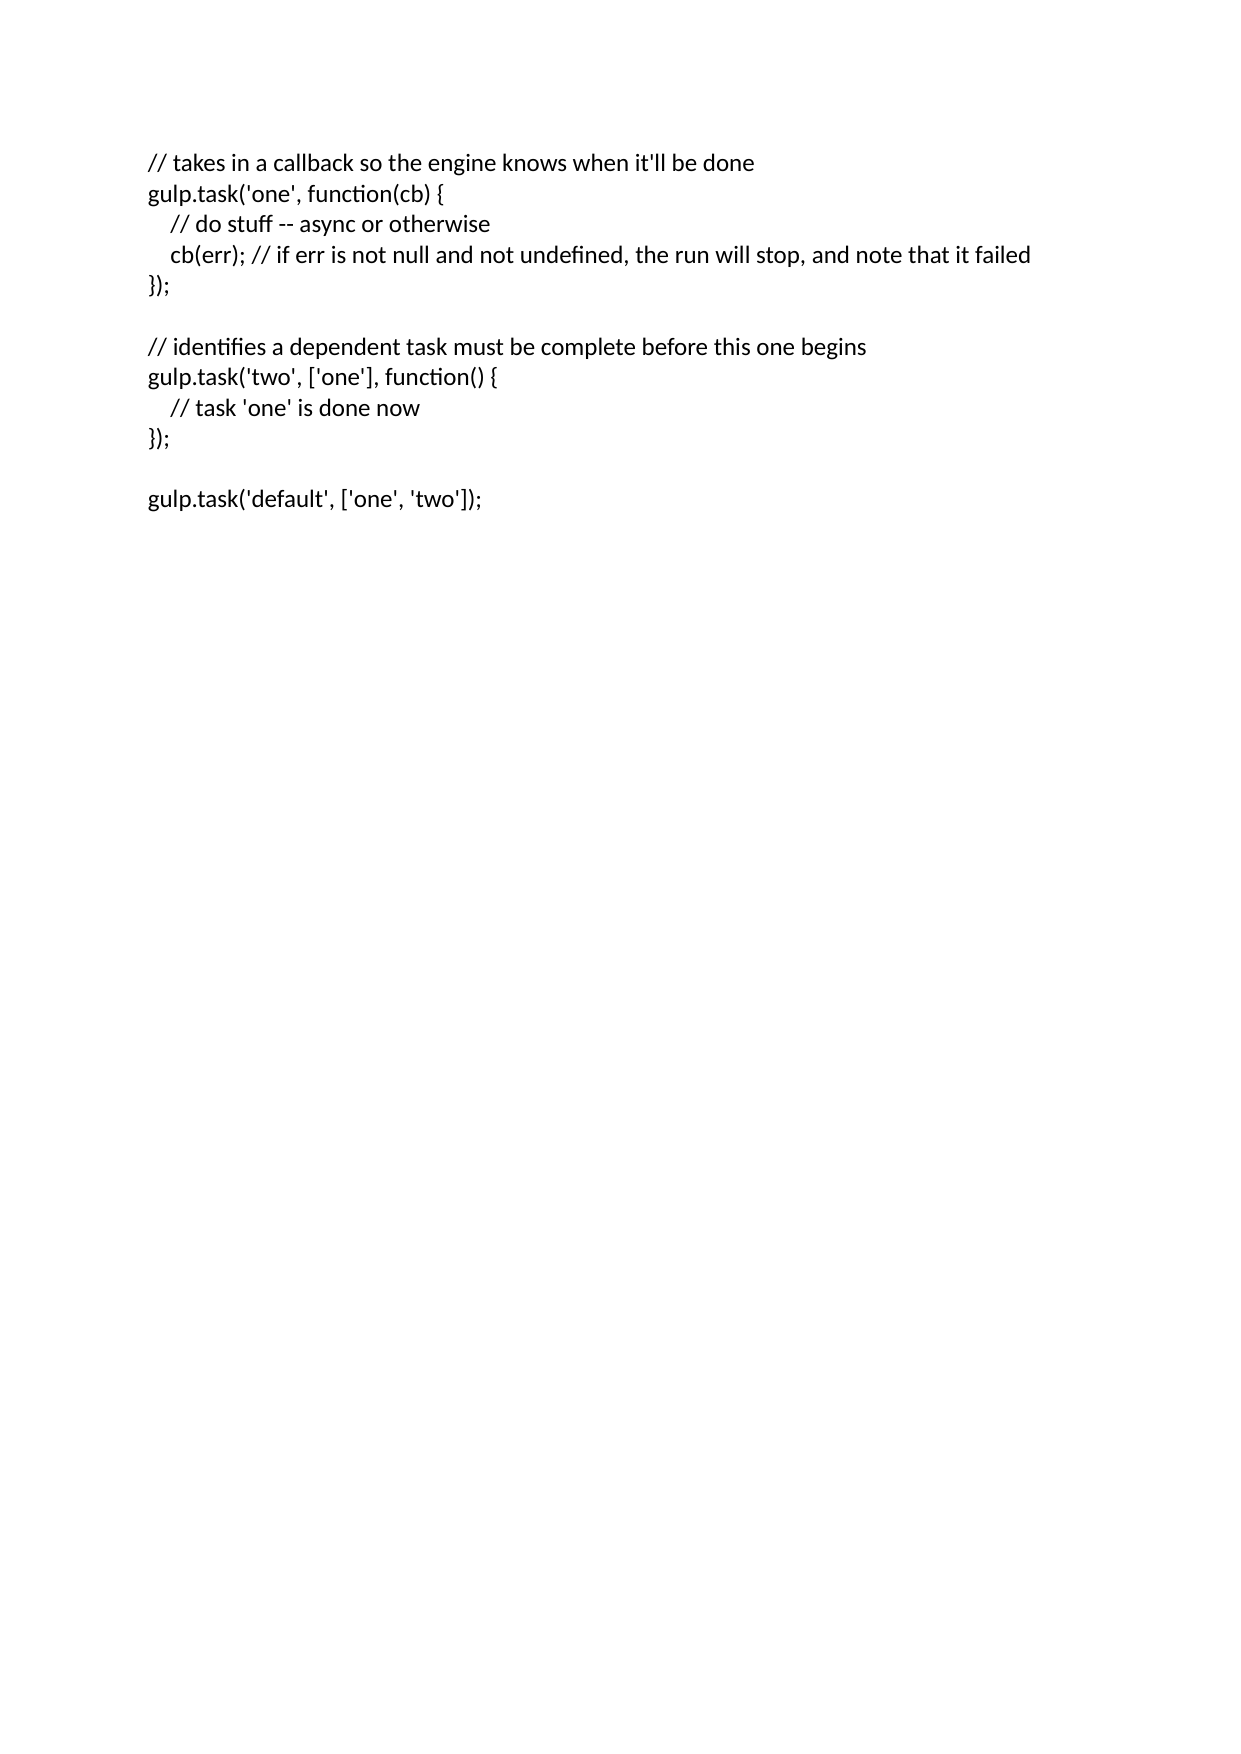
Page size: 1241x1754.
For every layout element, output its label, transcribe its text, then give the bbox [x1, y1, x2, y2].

text }); [148, 270, 1093, 300]
text gulp.task('two', ['one'], function() { [148, 361, 1093, 392]
text // do stuff -- async or otherwise [148, 209, 1093, 239]
text gulp.task('default', ['one', 'two']); [148, 483, 1093, 514]
text // identifies a dependent task must be complete before this one begins [148, 331, 1093, 361]
text cb(err); // if err is not null and not undefined, the run will stop, and note that it failed [148, 239, 1093, 270]
text // task 'one' is done now [148, 392, 1093, 422]
text gulp.task('one', function(cb) { [148, 178, 1093, 209]
text }); [148, 422, 1093, 453]
text // takes in a callback so the engine knows when it'll be done [148, 148, 1093, 178]
